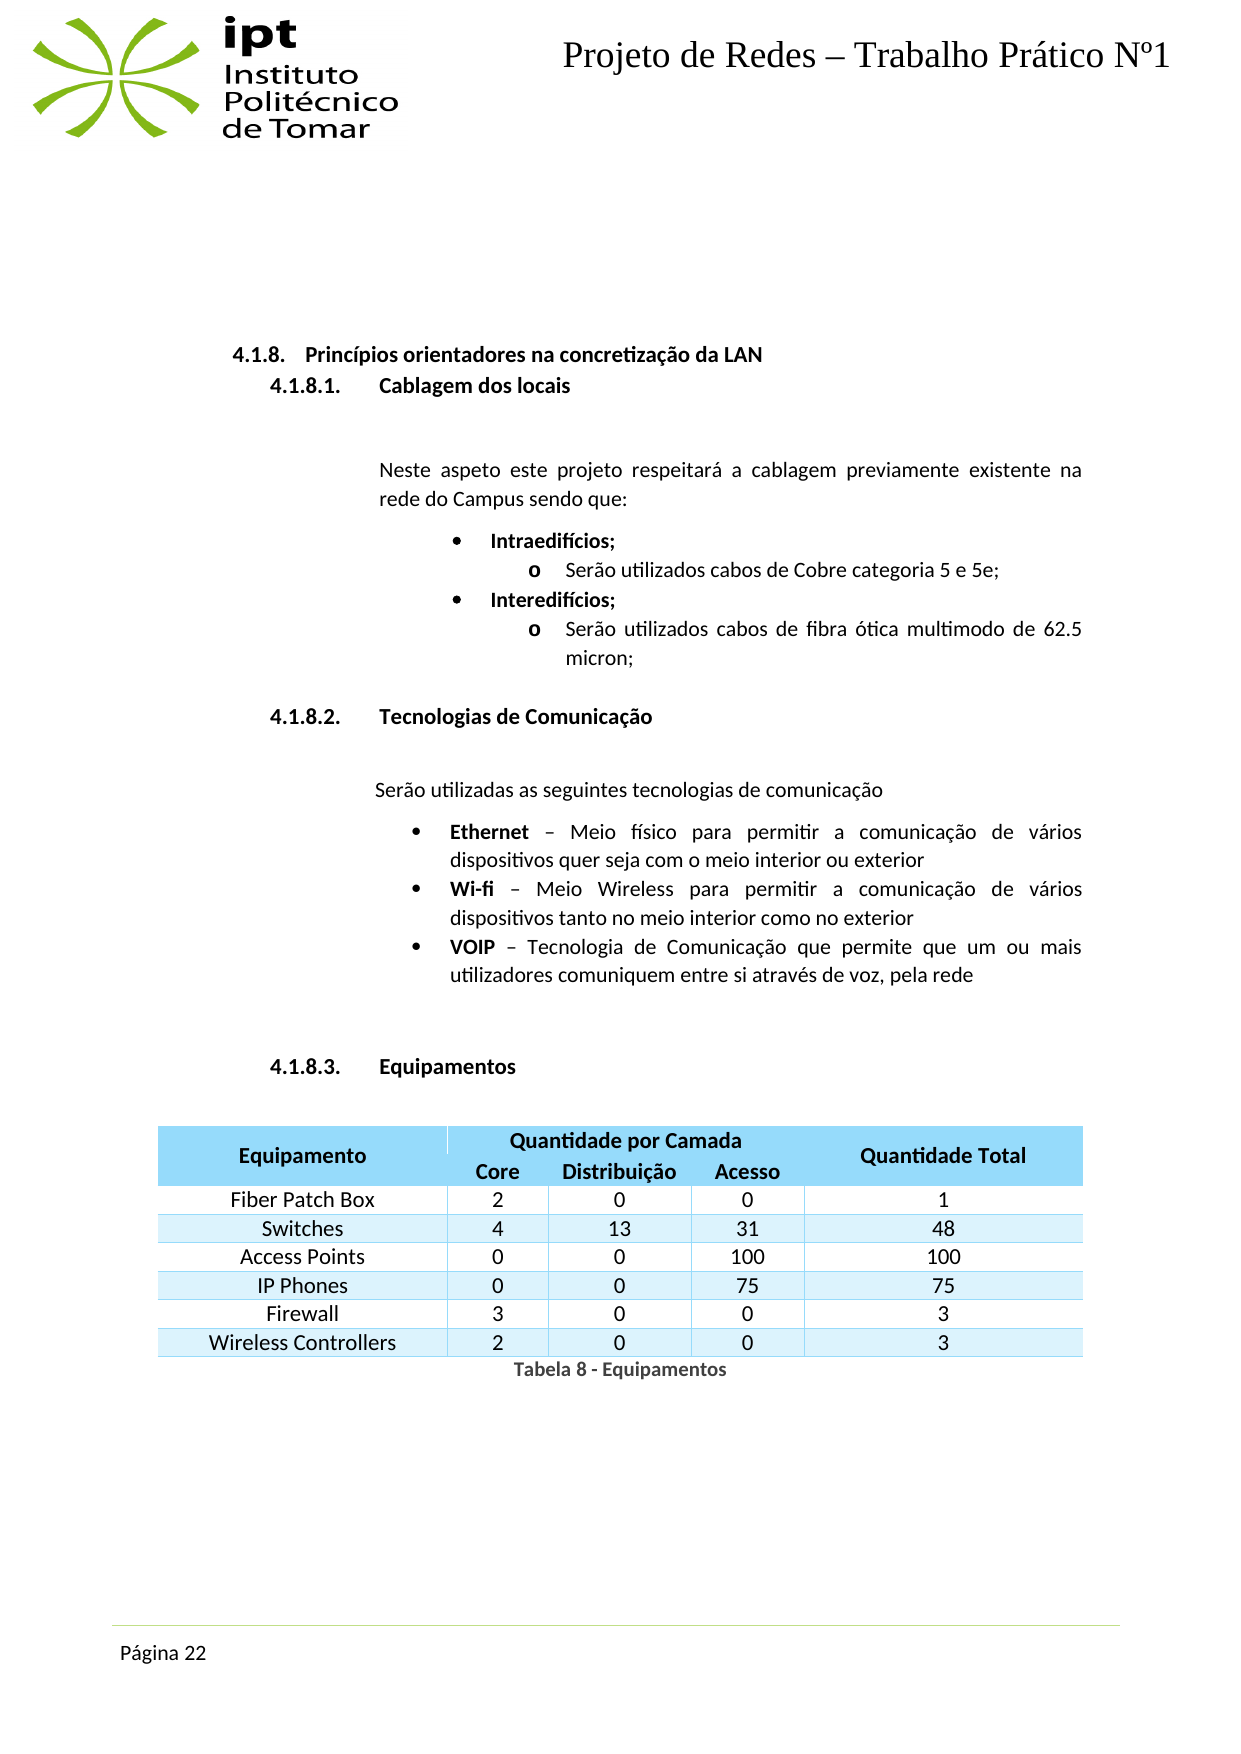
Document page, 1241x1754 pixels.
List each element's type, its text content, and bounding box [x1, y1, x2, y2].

list Tecnologias de Comunicação [270, 702, 1083, 730]
list Ethernet – Meio físico para permitir a comunicação de vários dispositivos quer seja com o meio interior ou exterior [412, 818, 1083, 873]
text Serão utilizadas as seguintes tecnologias de comunicação [375, 776, 1083, 803]
table_cell 1 [805, 1186, 1083, 1213]
table_cell 0 [692, 1186, 804, 1213]
table_cell 3 [448, 1300, 548, 1328]
table_cell 4 [448, 1215, 548, 1242]
table_cell 0 [549, 1272, 691, 1299]
table_cell 0 [549, 1186, 691, 1213]
table_cell 3 [805, 1329, 1083, 1356]
table_cell IP Phones [158, 1272, 447, 1299]
table_cell 0 [549, 1300, 691, 1328]
list Equipamentos [270, 1052, 1083, 1080]
table_cell Firewall [158, 1300, 447, 1328]
table_cell 48 [805, 1215, 1083, 1242]
table_header Quantidade Total [804, 1126, 1083, 1185]
table_cell 0 [692, 1300, 804, 1328]
table_cell 3 [805, 1300, 1083, 1328]
table_cell 31 [692, 1215, 804, 1242]
table_cell 100 [805, 1243, 1083, 1271]
table_cell 100 [692, 1243, 804, 1271]
table_cell Core [448, 1157, 548, 1185]
list Wi-fi – Meio Wireless para permitir a comunicação de vários dispositivos tanto no meio interior como no exterior [412, 875, 1083, 931]
table_cell Wireless Controllers [158, 1329, 447, 1356]
table_cell 0 [448, 1243, 548, 1271]
list Princípios orientadores na concretização da LAN [232, 340, 1083, 368]
list Intraedifícios; [453, 527, 1083, 554]
table_cell 13 [549, 1215, 691, 1242]
table_cell Distribuição [549, 1157, 691, 1185]
table_cell Acesso [692, 1157, 804, 1185]
table_cell 75 [805, 1272, 1083, 1299]
table_cell 0 [448, 1272, 548, 1299]
table_cell 75 [692, 1272, 804, 1299]
table_cell Fiber Patch Box [158, 1186, 447, 1213]
list VOIP – Tecnologia de Comunicação que permite que um ou mais utilizadores comuniquem entre si através de voz, pela rede [412, 933, 1083, 988]
table_cell 0 [549, 1329, 691, 1356]
picture [14, 6, 408, 151]
text Tabela 8 - Equipamentos [157, 1357, 1083, 1382]
table_cell 2 [448, 1186, 548, 1213]
table_header Equipamento [158, 1126, 447, 1185]
table_header Quantidade por Camada [448, 1126, 804, 1154]
list Serão utilizados cabos de Cobre categoria 5 e 5e; [528, 556, 1083, 584]
text Neste aspeto este projeto respeitará a cablagem previamente existente na rede do Campus sendo que: [379, 456, 1083, 512]
table_cell 0 [549, 1243, 691, 1271]
table_cell 2 [448, 1329, 548, 1356]
table_cell 0 [692, 1329, 804, 1356]
list Serão utilizados cabos de fibra ótica multimodo de 62.5 micron; [528, 615, 1083, 671]
list Cablagem dos locais [270, 371, 1083, 399]
list Interedifícios; [453, 586, 1083, 613]
table_cell Access Points [158, 1243, 447, 1271]
table_cell Switches [158, 1215, 447, 1242]
